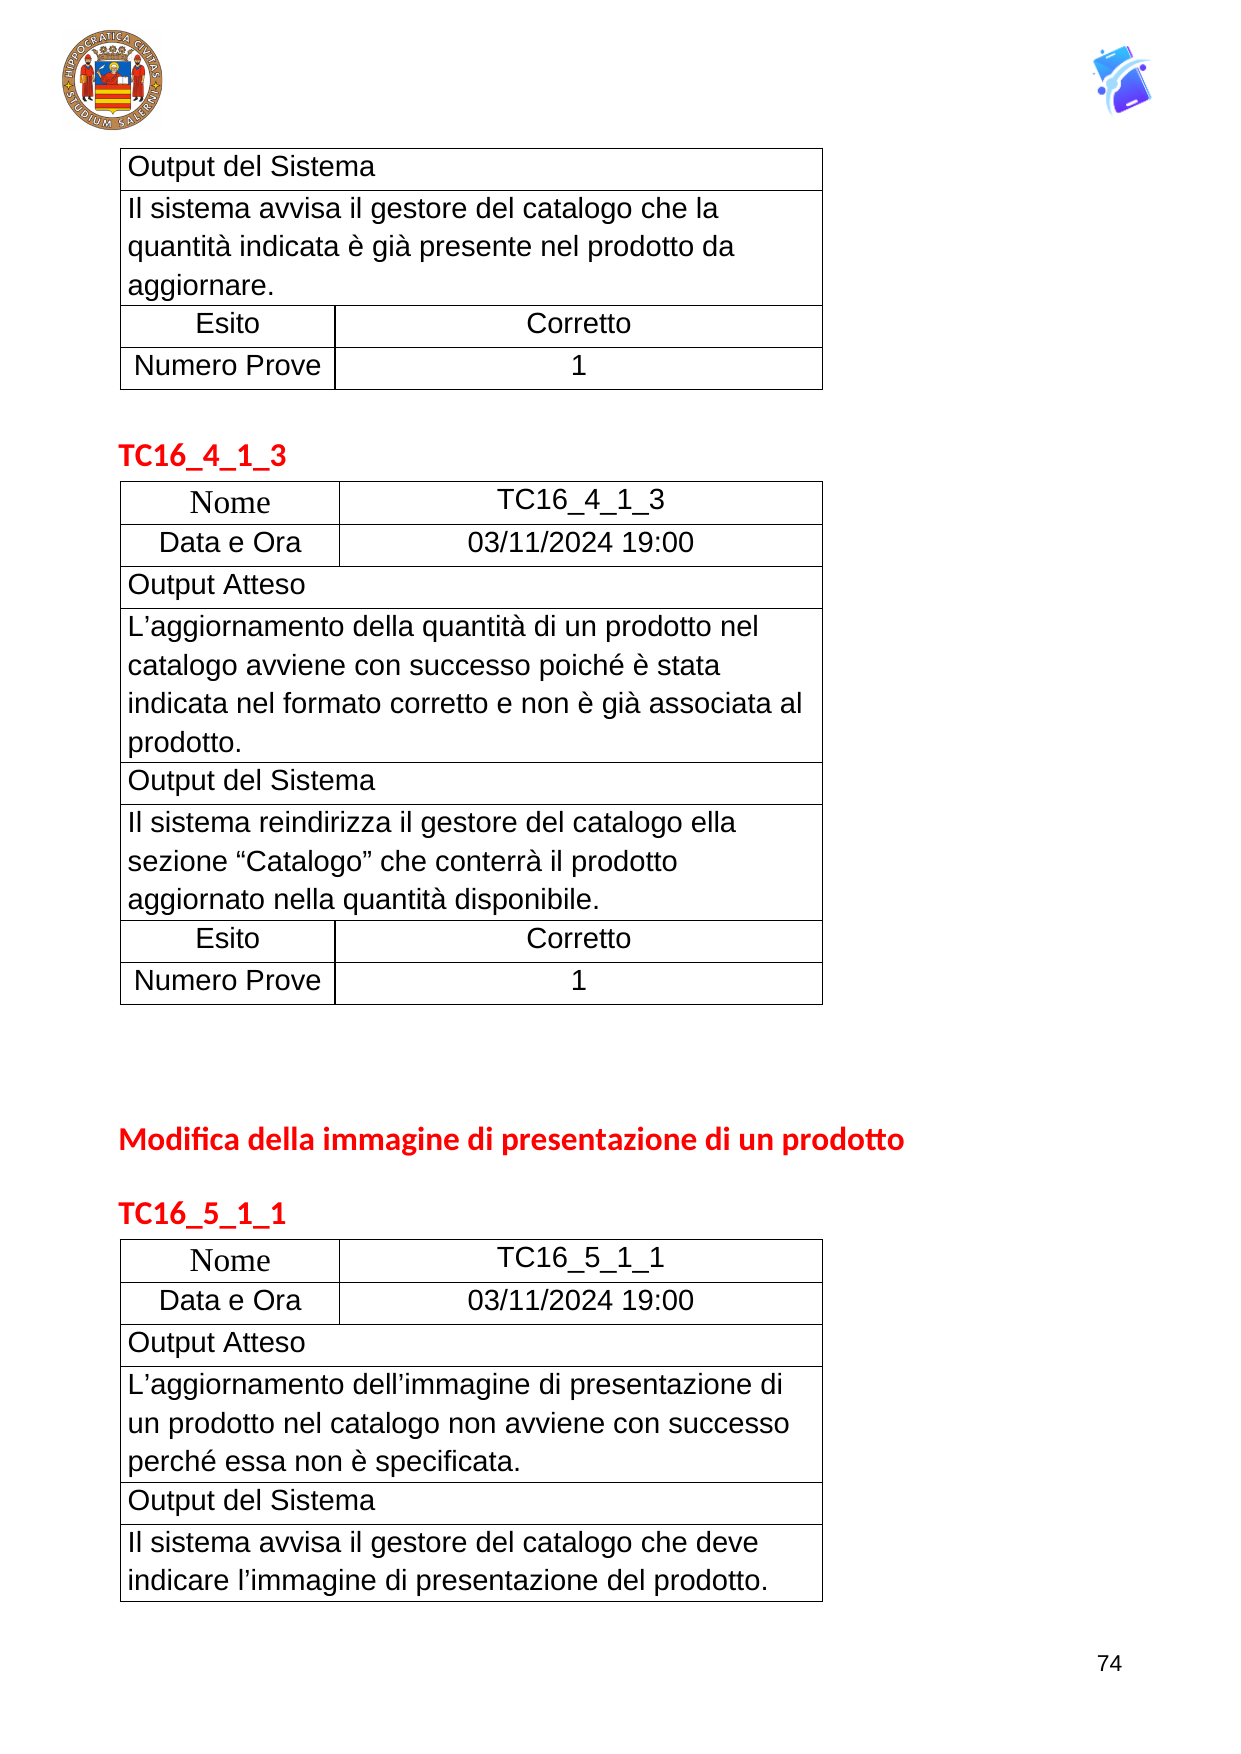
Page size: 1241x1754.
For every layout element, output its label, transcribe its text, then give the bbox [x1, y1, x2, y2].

picture [61, 29, 163, 131]
table_cell Output del Sistema [121, 1483, 822, 1524]
table_header Nome [121, 482, 339, 524]
table_cell L’aggiornamento dell’immagine di presentazione di un prodotto nel catalogo non avviene con successo perché essa non è specificata. [121, 1367, 822, 1482]
table_cell 03/11/2024 19:00 [340, 525, 822, 566]
table_cell Esito [121, 921, 334, 962]
table_cell Numero Prove [121, 963, 334, 1004]
table_cell 1 [336, 963, 822, 1004]
table_cell Output Atteso [121, 567, 822, 608]
table_cell 1 [336, 348, 822, 389]
table_cell 03/11/2024 19:00 [340, 1283, 822, 1324]
table_cell Il sistema reindirizza il gestore del catalogo ella sezione “Catalogo” che conterrà il prodotto aggiornato nella quantità disponibile. [121, 805, 822, 920]
table_cell Il sistema avvisa il gestore del catalogo che deve indicare l’immagine di presentazione del prodotto. [121, 1525, 822, 1601]
table_cell Il sistema avvisa il gestore del catalogo che la quantità indicata è già presente nel prodotto da aggiornare. [121, 191, 822, 305]
subtitle Modifica della immagine di presentazione di un prodotto [118, 1118, 1122, 1159]
table_cell Numero Prove [121, 348, 334, 389]
table_cell Output del Sistema [121, 149, 822, 189]
table_header TC16_4_1_3 [340, 482, 822, 524]
table_cell Output del Sistema [121, 763, 822, 804]
table_cell Corretto [336, 921, 822, 962]
table_cell Output Atteso [121, 1325, 822, 1366]
table_cell Data e Ora [121, 525, 339, 566]
table_cell Esito [121, 306, 334, 347]
table_cell Data e Ora [121, 1283, 339, 1324]
table_cell L’aggiornamento della quantità di un prodotto nel catalogo avviene con successo poiché è stata indicata nel formato corretto e non è già associata al prodotto. [121, 609, 822, 762]
text TC16_4_1_3 [118, 434, 1122, 475]
table_header Nome [121, 1240, 339, 1282]
table_header TC16_5_1_1 [340, 1240, 822, 1282]
picture [1066, 25, 1178, 147]
table_cell Corretto [336, 306, 822, 347]
text TC16_5_1_1 [118, 1192, 1122, 1233]
